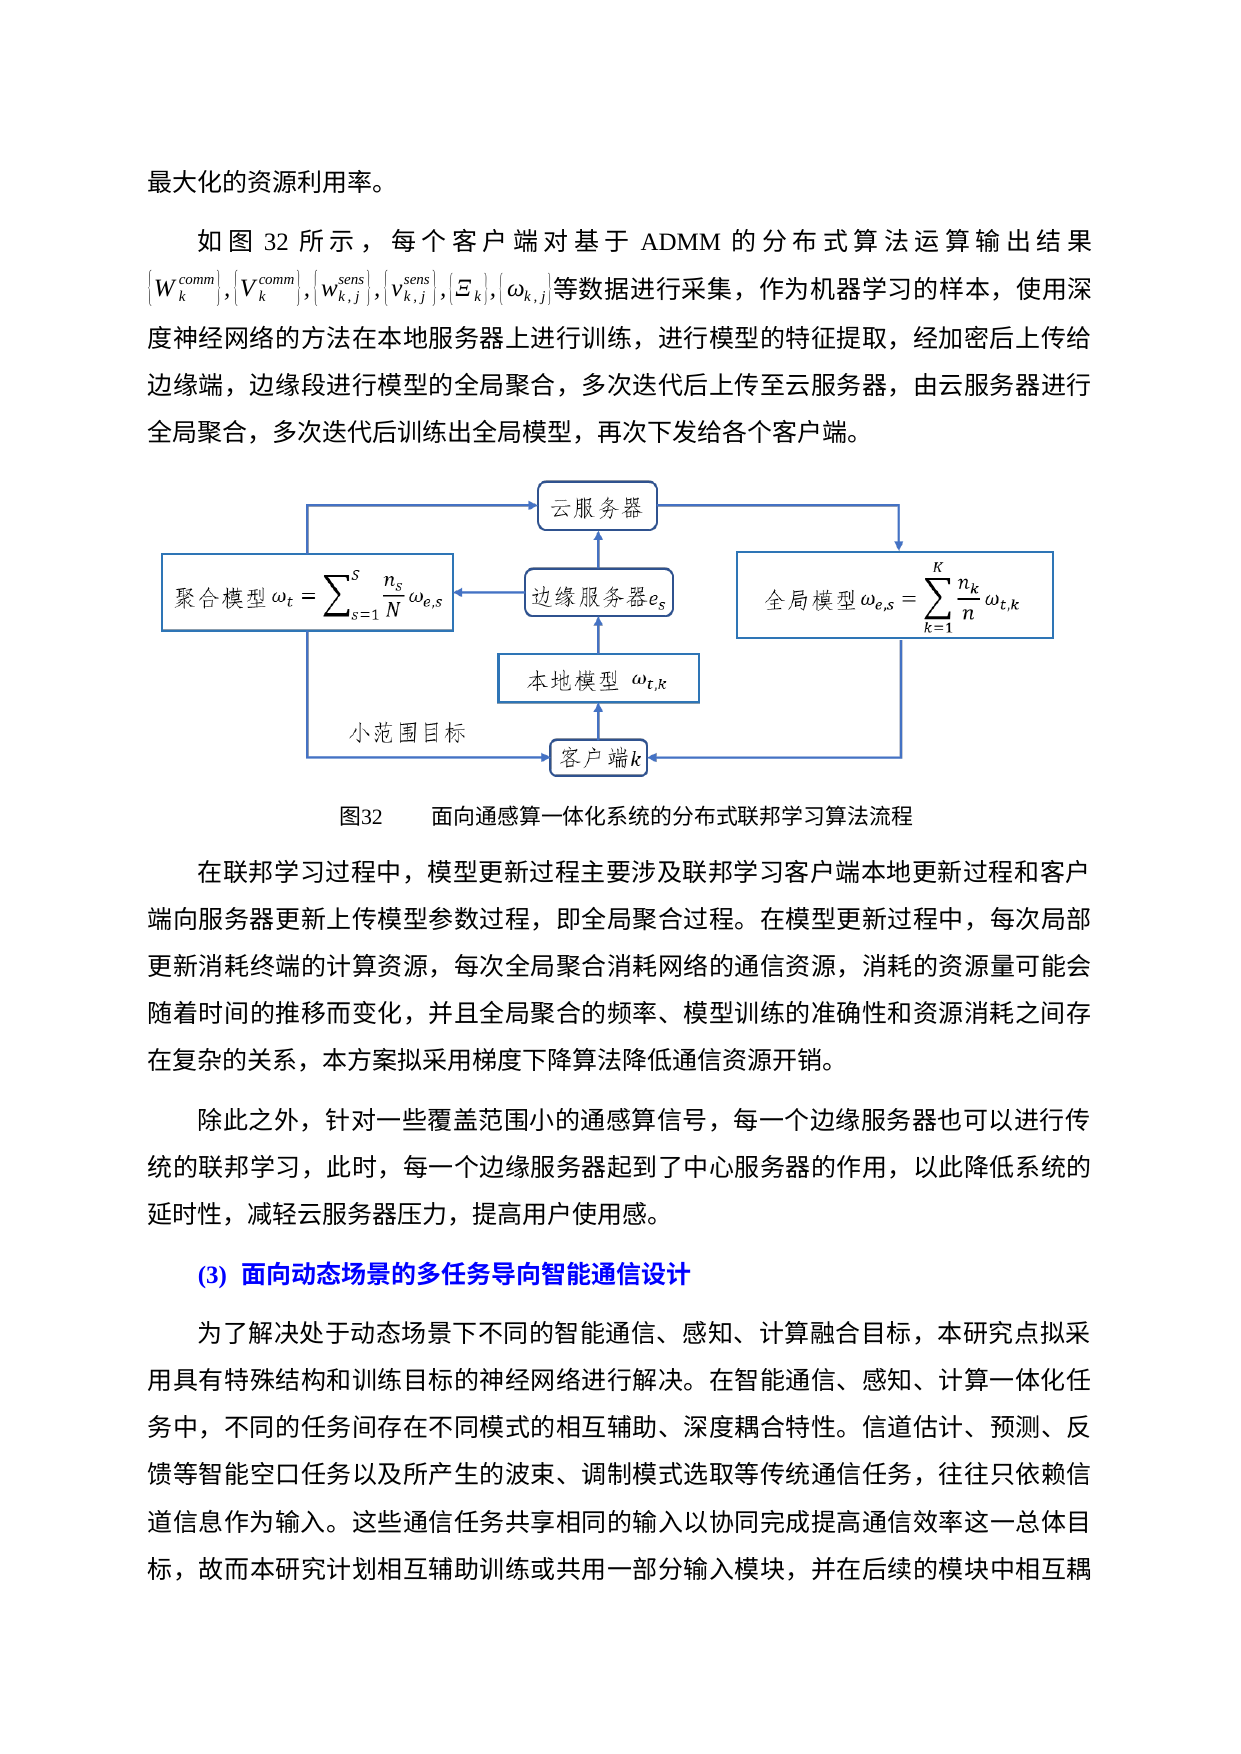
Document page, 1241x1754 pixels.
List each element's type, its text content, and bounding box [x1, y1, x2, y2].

text 在联邦学习过程中，模型更新过程主要涉及联邦学习客户端本地更新过程和客户端向服务器更新上传模型参数过程，即全局聚合过程。在模型更新过程中，每次局部更新消耗终端的计算资源，每次全局聚合消耗网络的通信资源，消耗的资源量可能会随着时间的推移而变化，并且全局聚合的频率、模型训练的准确性和资源消耗之间存在复杂的关系，本方案拟采用梯度下降算法降低通信资源开销。 [148, 852, 1092, 1077]
list 面向通感算一体化系统的分布式联邦学习算法流程 [159, 799, 1092, 830]
list 面向动态场景的多任务导向智能通信设计 [198, 1254, 1092, 1290]
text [148, 1314, 1092, 1585]
text 如图32所示，每个客户端对基于ADMM的分布式算法运算输出结果等数据进行采集，作为机器学习的样本，使用深度神经网络的方法在本地服务器上进行训练，进行模型的特征提取，经加密后上传给边缘端，边缘段进行模型的全局聚合，多次迭代后上传至云服务器，由云服务器进行全局聚合，多次迭代后训练出全局模型，再次下发给各个客户端。 [148, 222, 1092, 448]
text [148, 162, 1092, 198]
picture [158, 471, 1082, 784]
text 除此之外，针对一些覆盖范围小的通感算信号，每一个边缘服务器也可以进行传统的联邦学习，此时，每一个边缘服务器起到了中心服务器的作用，以此降低系统的延时性，减轻云服务器压力，提高用户使用感。 [148, 1100, 1092, 1231]
